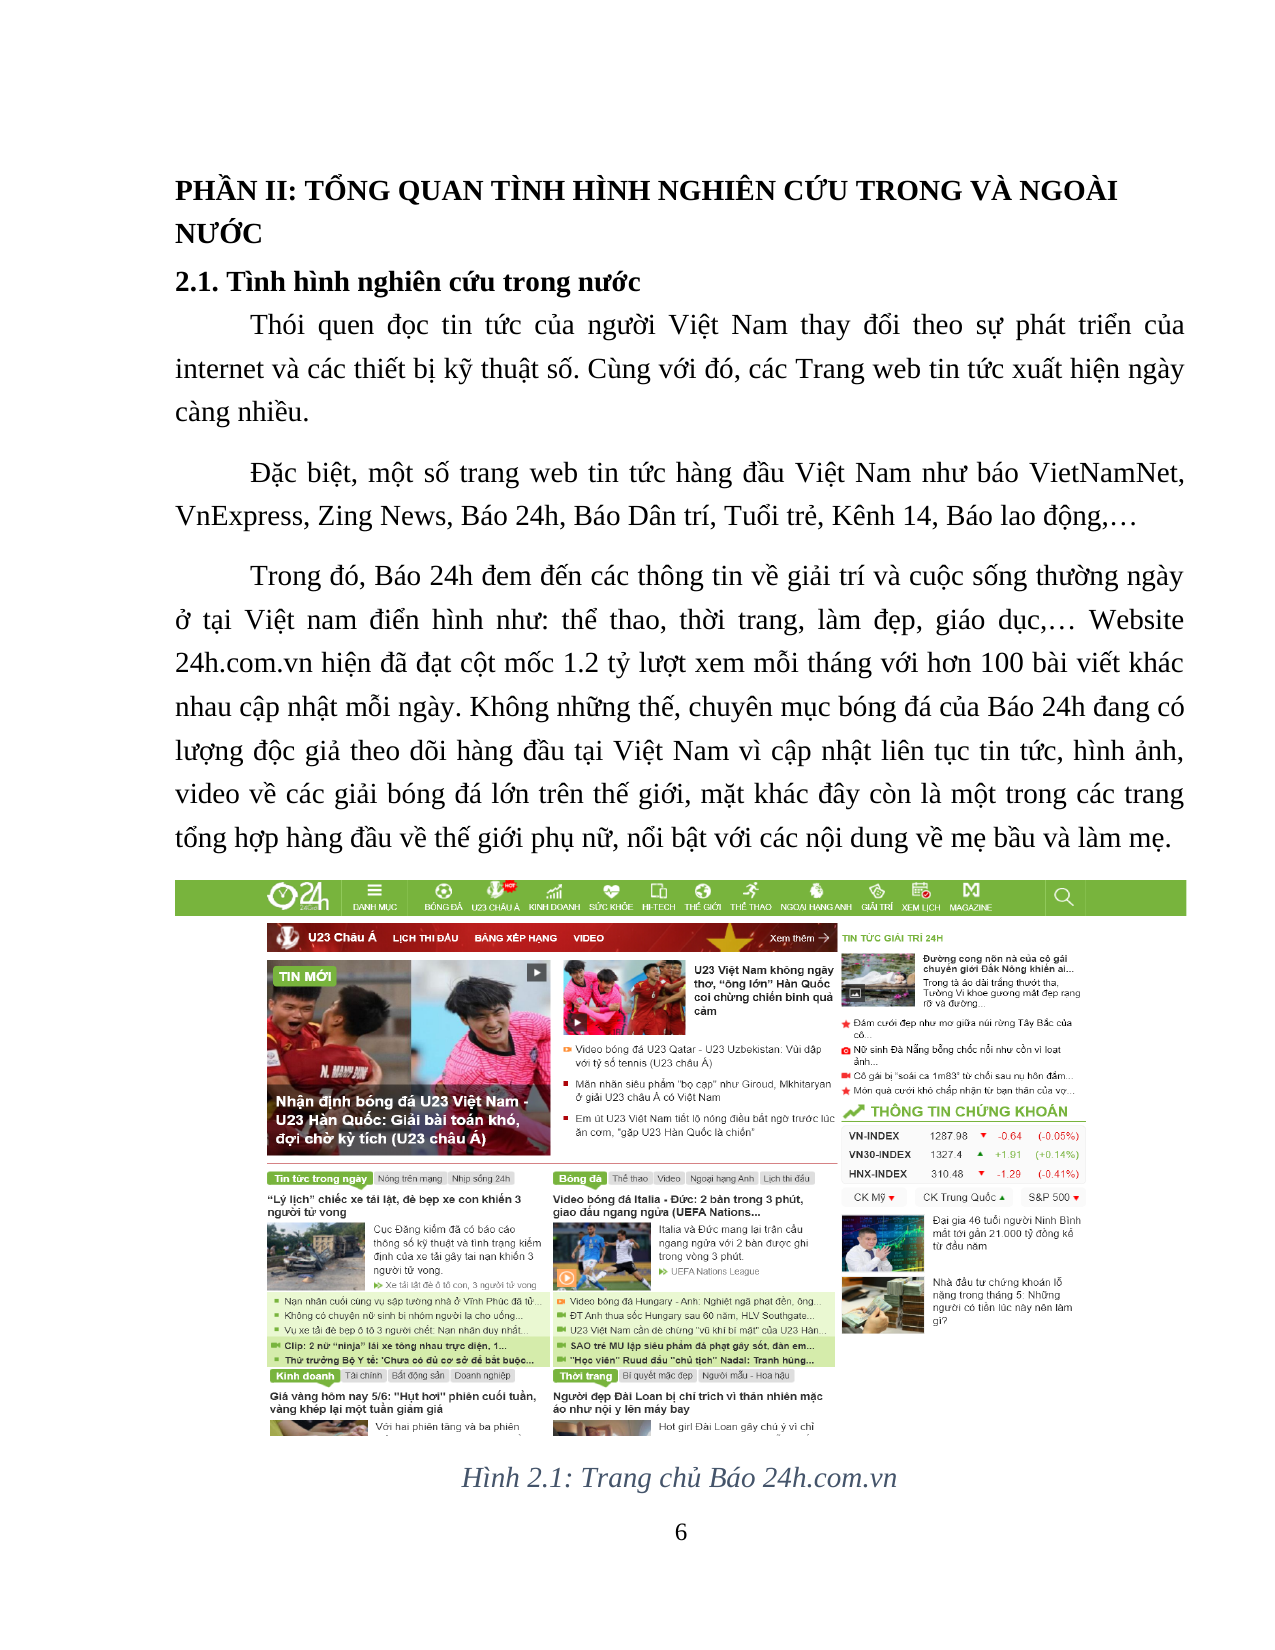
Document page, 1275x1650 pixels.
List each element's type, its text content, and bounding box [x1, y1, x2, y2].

text Trong đó, Báo 24h đem đến các thông tin về giải trí và cuộc sống thường ngày ở tại Việt nam điển hình như: thể thao, thời trang, làm đẹp, giáo dục,… Website 24h.com.vn hiện đã đạt cột mốc 1.2 tỷ lượt xem mỗi tháng với hơn 100 bài viết khác nhau cập nhật mỗi ngày. Không những thế, chuyên mục bóng đá của Báo 24h đang có lượng độc giả theo dõi hàng đầu tại Việt Nam vì cập nhật liên tục tin tức, hình ảnh, video về các giải bóng đá lớn trên thế giới, mặt khác đây còn là một trong các trang tổng hợp hàng đầu về thế giới phụ nữ, nổi bật với các nội dung về mẹ bầu và làm mẹ. [175, 558, 1186, 853]
subtitle 2.1. Tình hình nghiên cứu trong nước [175, 264, 1186, 297]
text Đặc biệt, một số trang web tin tức hàng đầu Việt Nam như báo VietNamNet, VnExpress, Zing News, Báo 24h, Báo Dân trí, Tuổi trẻ, Kênh 14, Báo lao động,… [175, 455, 1186, 532]
text Hình 2.1: Trang chủ Báo 24h.com.vn [175, 1460, 1186, 1494]
subtitle PHẦN II: TỔNG QUAN TÌNH HÌNH NGHIÊN CỨU TRONG VÀ NGOÀI NƯỚC [175, 173, 1186, 250]
picture [175, 880, 1187, 1436]
text Thói quen đọc tin tức của người Việt Nam thay đổi theo sự phát triển của internet và các thiết bị kỹ thuật số. Cùng với đó, các Trang web tin tức xuất hiện ngày càng nhiều. [175, 307, 1186, 428]
